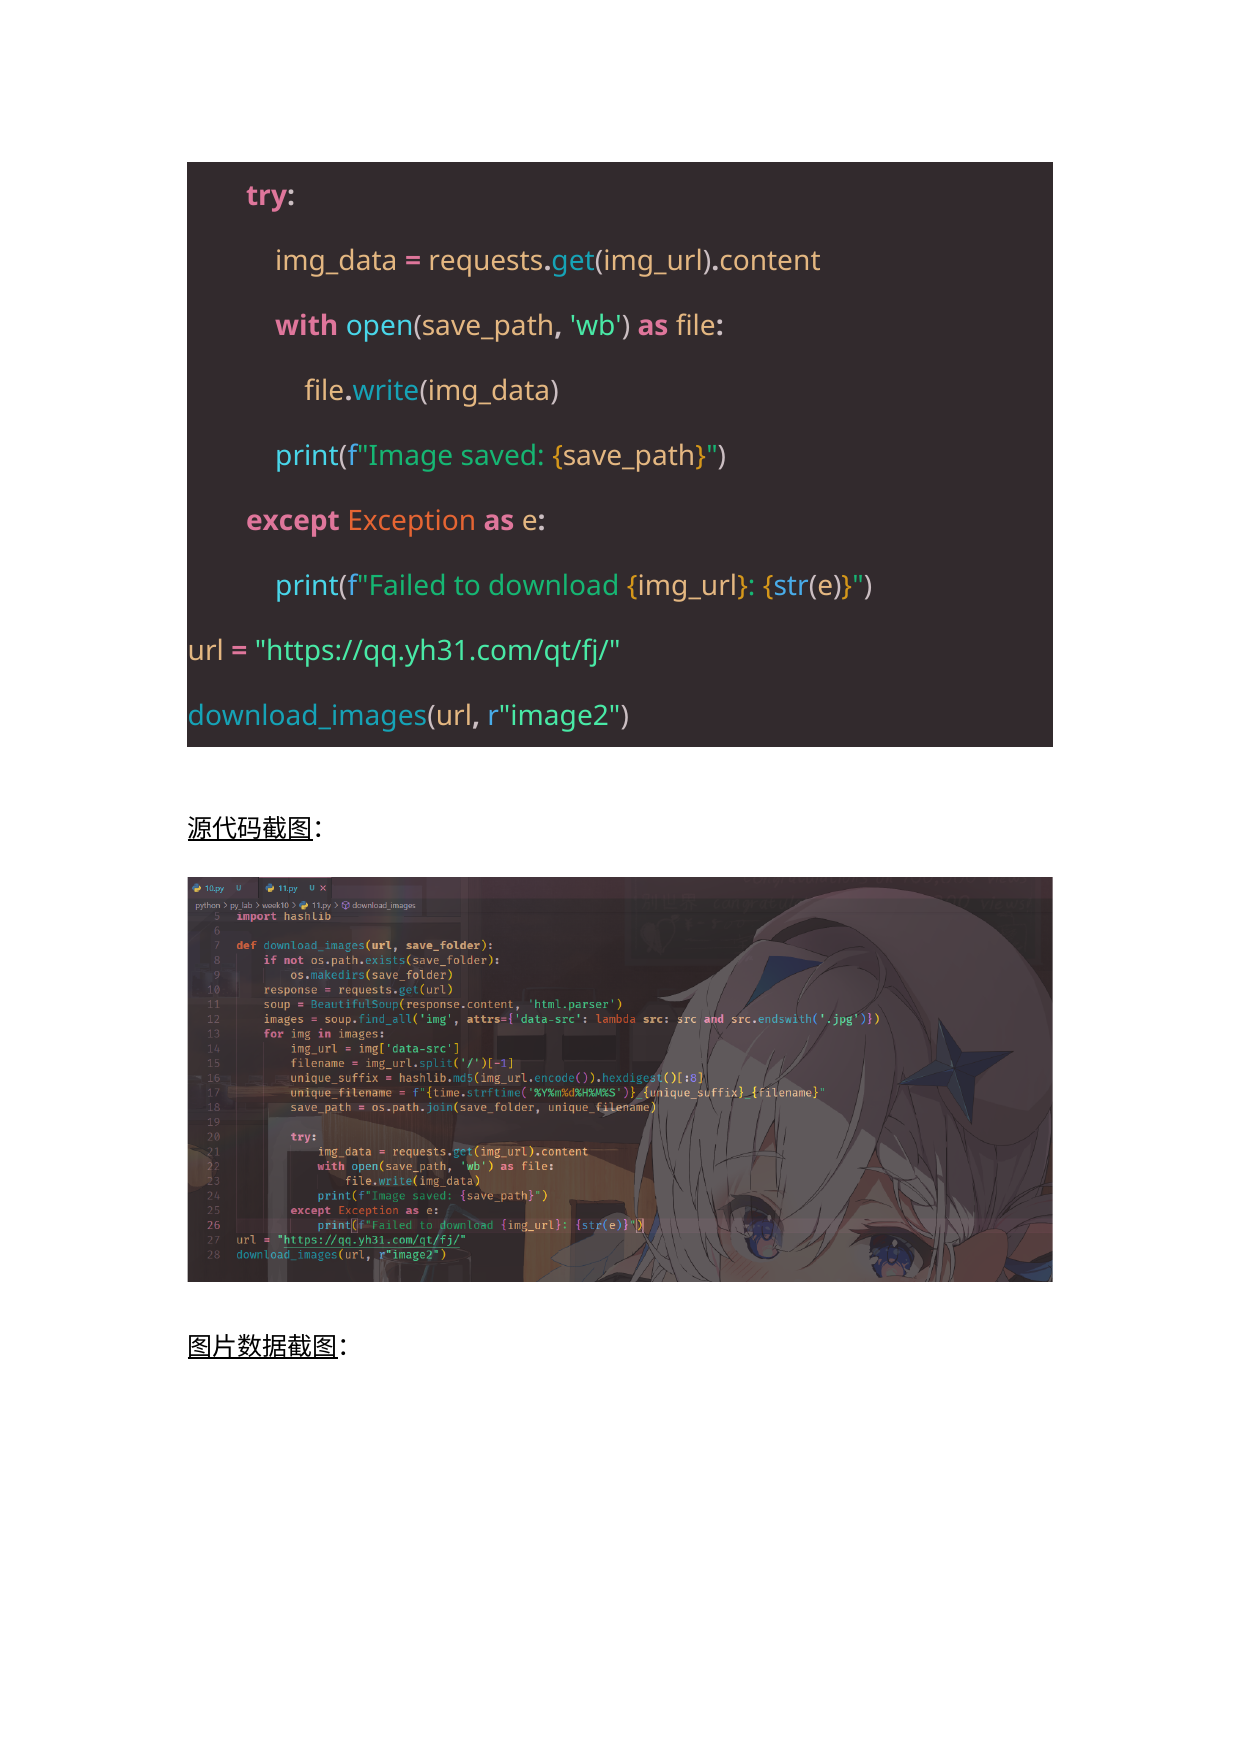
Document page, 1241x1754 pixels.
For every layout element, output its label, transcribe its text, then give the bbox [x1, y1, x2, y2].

text download_images(url, r"image2") [187, 682, 1053, 747]
text try: [187, 162, 1053, 227]
text except Exception as e: [187, 487, 1053, 552]
text file.write(img_data) [187, 357, 1053, 422]
text print(f"Failed to download {img_url}: {str(e)}") [187, 552, 1053, 617]
text with open(save_path, 'wb') as file: [187, 292, 1053, 357]
text 源代码截图： [187, 794, 1053, 859]
picture [187, 877, 1053, 1282]
text 图片数据截图： [187, 1312, 1053, 1377]
text url = "https://qq.yh31.com/qt/fj/" [187, 617, 1053, 682]
text print(f"Image saved: {save_path}") [187, 422, 1053, 487]
text img_data = requests.get(img_url).content [187, 227, 1053, 292]
